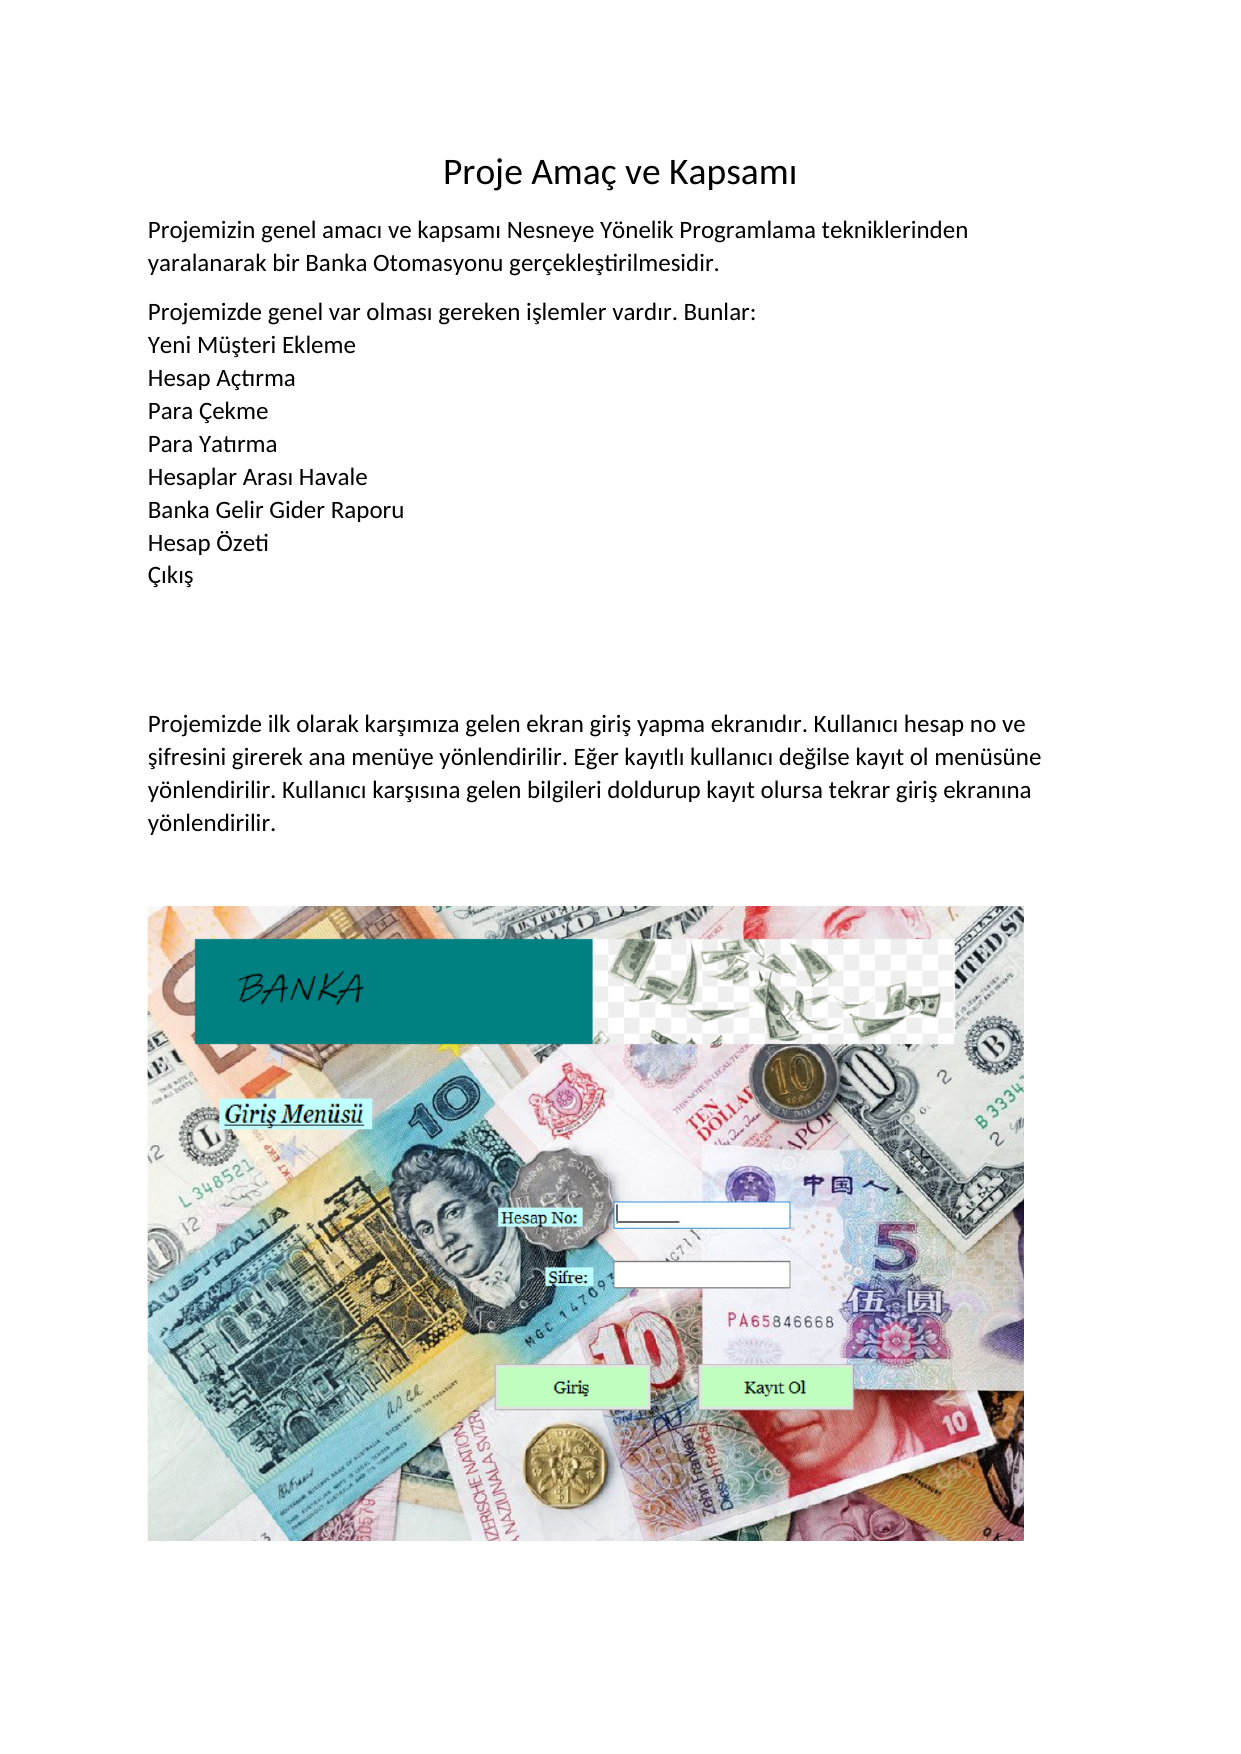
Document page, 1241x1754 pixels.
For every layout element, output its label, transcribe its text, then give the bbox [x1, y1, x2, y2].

text Projemizde ilk olarak karşımıza gelen ekran giriş yapma ekranıdır. Kullanıcı hesap no ve şifresini girerek ana menüye yönlendirilir. Eğer kayıtlı kullanıcı değilse kayıt ol menüsüne yönlendirilir. Kullanıcı karşısına gelen bilgileri doldurup kayıt olursa tekrar giriş ekranına yönlendirilir. [148, 708, 1093, 838]
picture [147, 906, 1024, 1541]
text Projemizin genel amacı ve kapsamı Nesneye Yönelik Programlama tekniklerinden yaralanarak bir Banka Otomasyonu gerçekleştirilmesidir. [148, 214, 1093, 277]
text Proje Amaç ve Kapsamı [148, 148, 1093, 193]
text Projemizde genel var olması gereken işlemler vardır. Bunlar: Yeni Müşteri Ekleme Hesap Açtırma Para Çekme Para Yatırma Hesaplar Arası Havale Banka Gelir Gider Raporu Hesap Özeti Çıkış [148, 296, 1093, 590]
